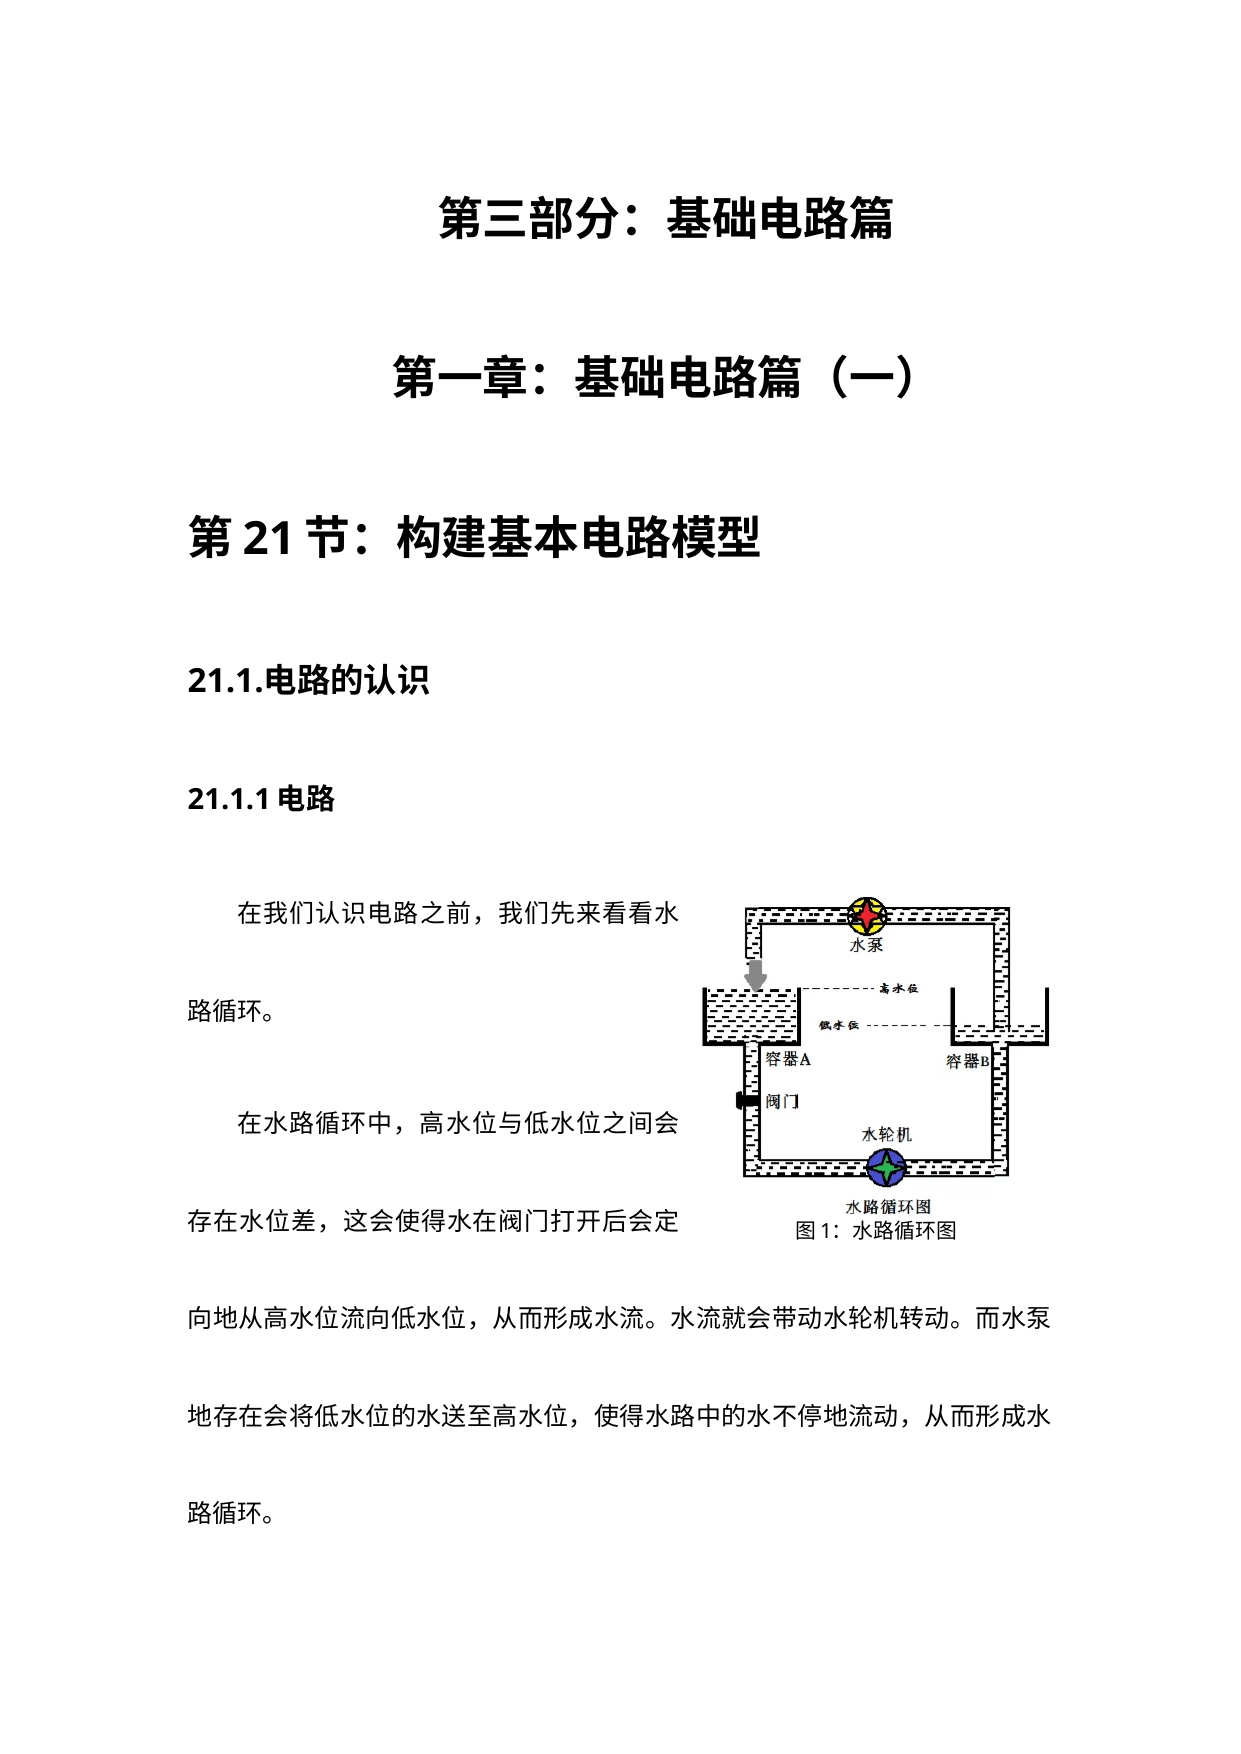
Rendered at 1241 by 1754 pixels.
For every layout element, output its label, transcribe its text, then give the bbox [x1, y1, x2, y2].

text 21.1.1电路 [187, 764, 1053, 829]
text 第一章：基础电路篇（一） [187, 326, 1053, 423]
picture [698, 893, 1053, 1213]
subtitle 第三部分：基础电路篇 [187, 166, 1053, 264]
text 21.1.电路的认识 [187, 646, 1053, 711]
text 在我们认识电路之前，我们先来看看水路循环。 [187, 879, 1053, 1042]
text 第21节：构建基本电路模型 [187, 486, 1053, 583]
text 在水路循环中，高水位与低水位之间会存在水位差，这会使得水在阀门打开后会定向地从高水位流向低水位，从而形成水流。水流就会带动水轮机转动。而水泵地存在会将低水位的水送至高水位，使得水路中的水不停地流动，从而形成水路循环。 [187, 1089, 1053, 1544]
